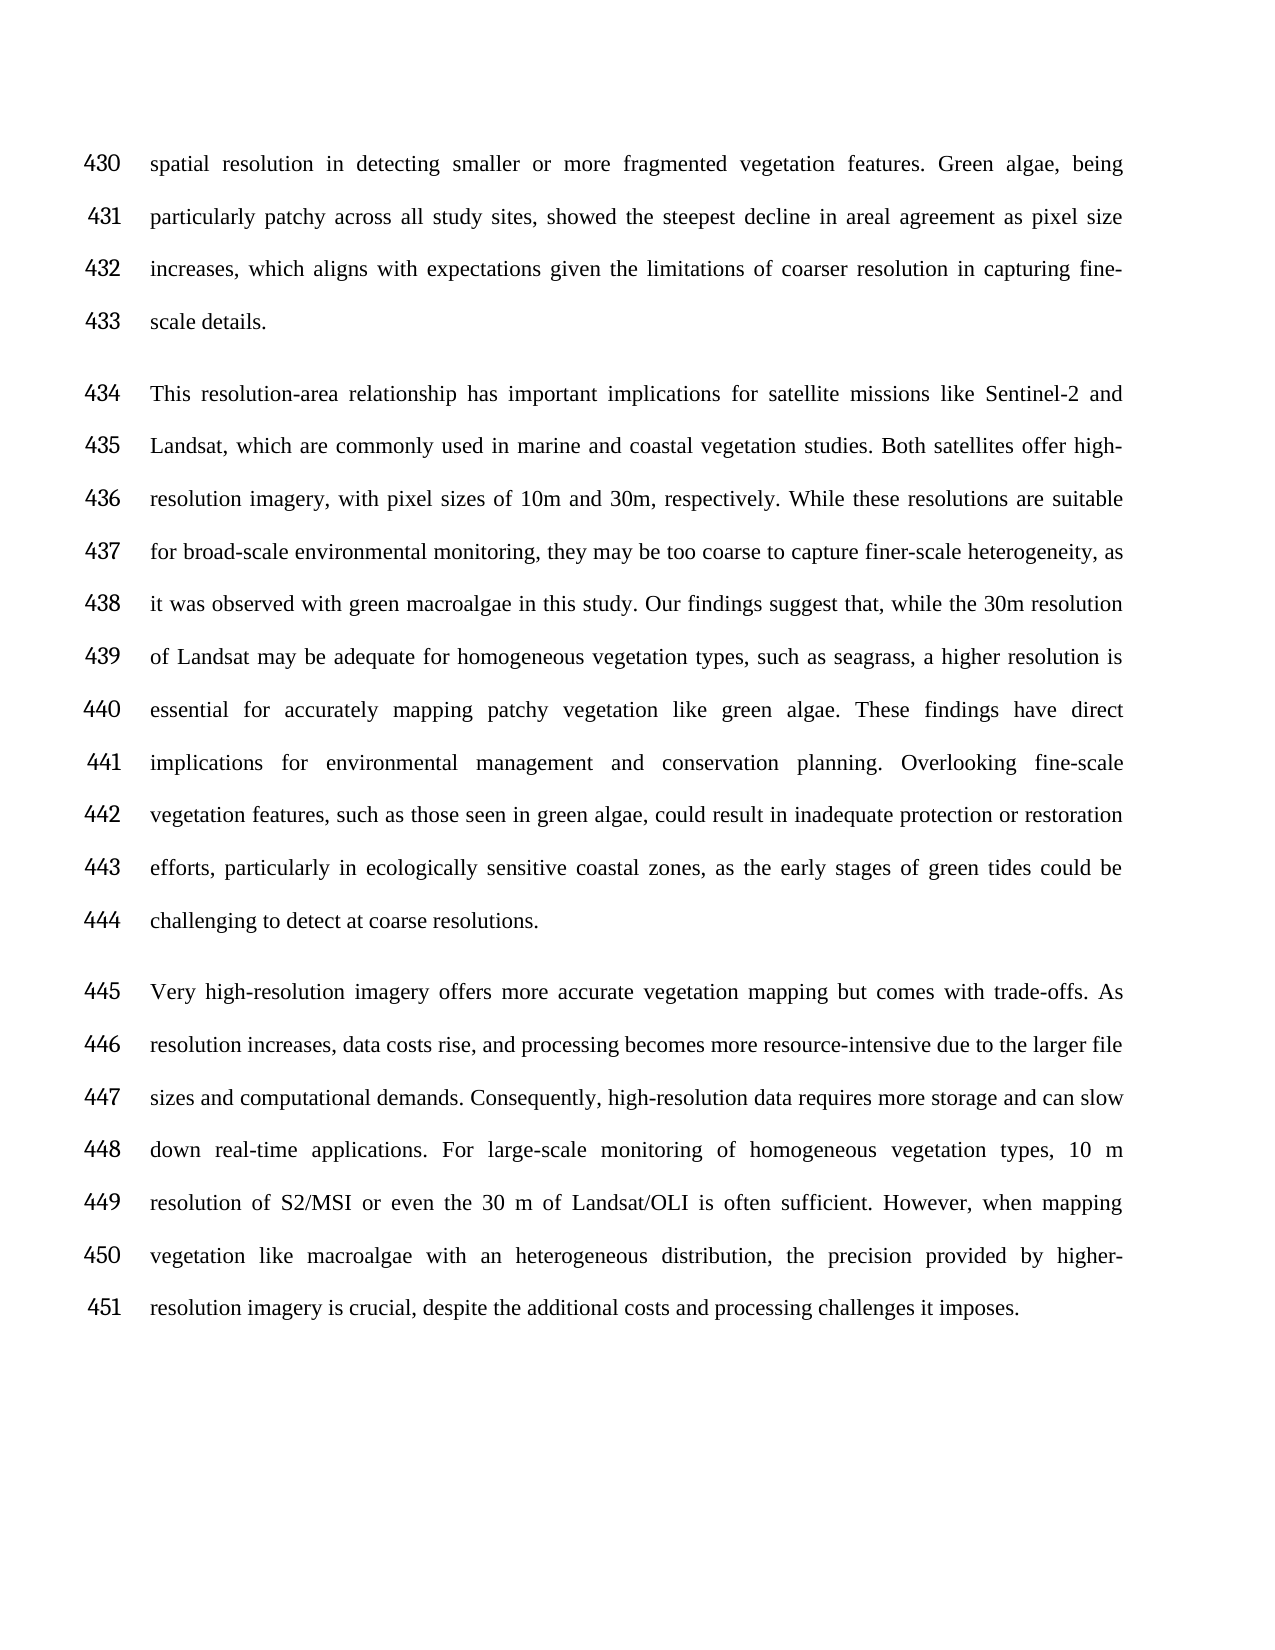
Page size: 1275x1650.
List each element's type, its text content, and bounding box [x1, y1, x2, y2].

text Very high-resolution imagery offers more accurate vegetation mapping but comes with trade-offs. As resolution increases, data costs rise, and processing becomes more resource-intensive due to the larger file sizes and computational demands. Consequently, high-resolution data requires more storage and can slow down real-time applications. For large-scale monitoring of homogeneous vegetation types, 10 m resolution of S2/MSI or even the 30 m of Landsat/OLI is often sufficient. However, when mapping vegetation like macroalgae with an heterogeneous distribution, the precision provided by higher-resolution imagery is crucial, despite the additional costs and processing challenges it imposes. [150, 978, 1125, 1321]
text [150, 150, 1125, 334]
text This resolution-area relationship has important implications for satellite missions like Sentinel-2 and Landsat, which are commonly used in marine and coastal vegetation studies. Both satellites offer high-resolution imagery, with pixel sizes of 10m and 30m, respectively. While these resolutions are suitable for broad-scale environmental monitoring, they may be too coarse to capture finer-scale heterogeneity, as it was observed with green macroalgae in this study. Our findings suggest that, while the 30m resolution of Landsat may be adequate for homogeneous vegetation types, such as seagrass, a higher resolution is essential for accurately mapping patchy vegetation like green algae. These findings have direct implications for environmental management and conservation planning. Overlooking fine-scale vegetation features, such as those seen in green algae, could result in inadequate protection or restoration efforts, particularly in ecologically sensitive coastal zones, as the early stages of green tides could be challenging to detect at coarse resolutions. [150, 379, 1125, 933]
